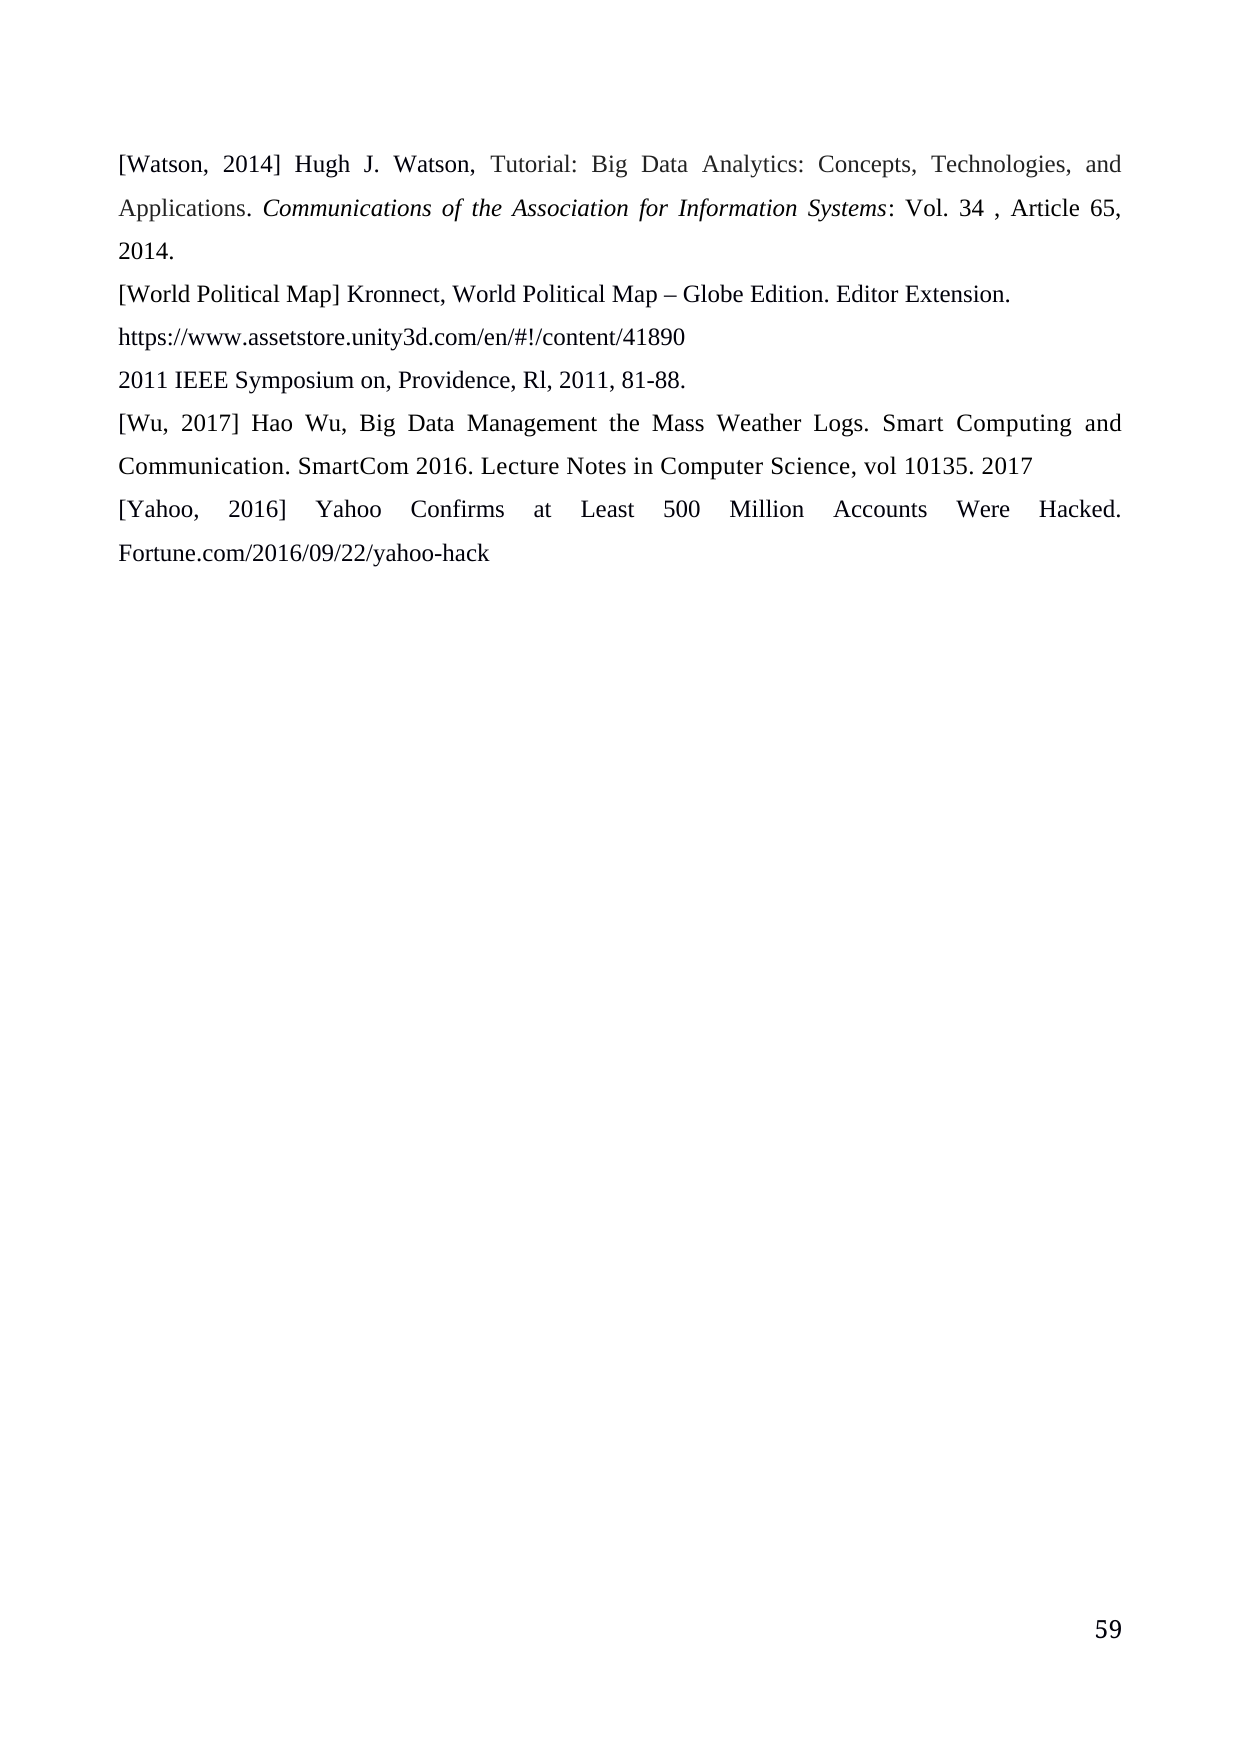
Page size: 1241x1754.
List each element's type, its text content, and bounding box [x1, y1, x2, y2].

text [Wu, 2017] Hao Wu, Big Data Management the Mass Weather Logs. Smart Computing and Communication. SmartCom 2016. Lecture Notes in Computer Science, vol 10135. 2017 [118, 408, 1122, 480]
text 2011 IEEE Symposium on, Providence, Rl, 2011, 81-88. [118, 365, 1122, 394]
text [Watson, 2014] Hugh J. Watson, Tutorial: Big Data Analytics: Concepts, Technologies, and Applications. Communications of the Association for Information Systems: Vol. 34 , Article 65, 2014. [118, 149, 1122, 264]
text [World Political Map] Kronnect, World Political Map – Globe Edition. Editor Extension. https://www.assetstore.unity3d.com/en/#!/content/41890 [118, 279, 1122, 351]
text [Yahoo, 2016] Yahoo Confirms at Least 500 Million Accounts Were Hacked. Fortune.com/2016/09/22/yahoo-hack [118, 494, 1122, 566]
